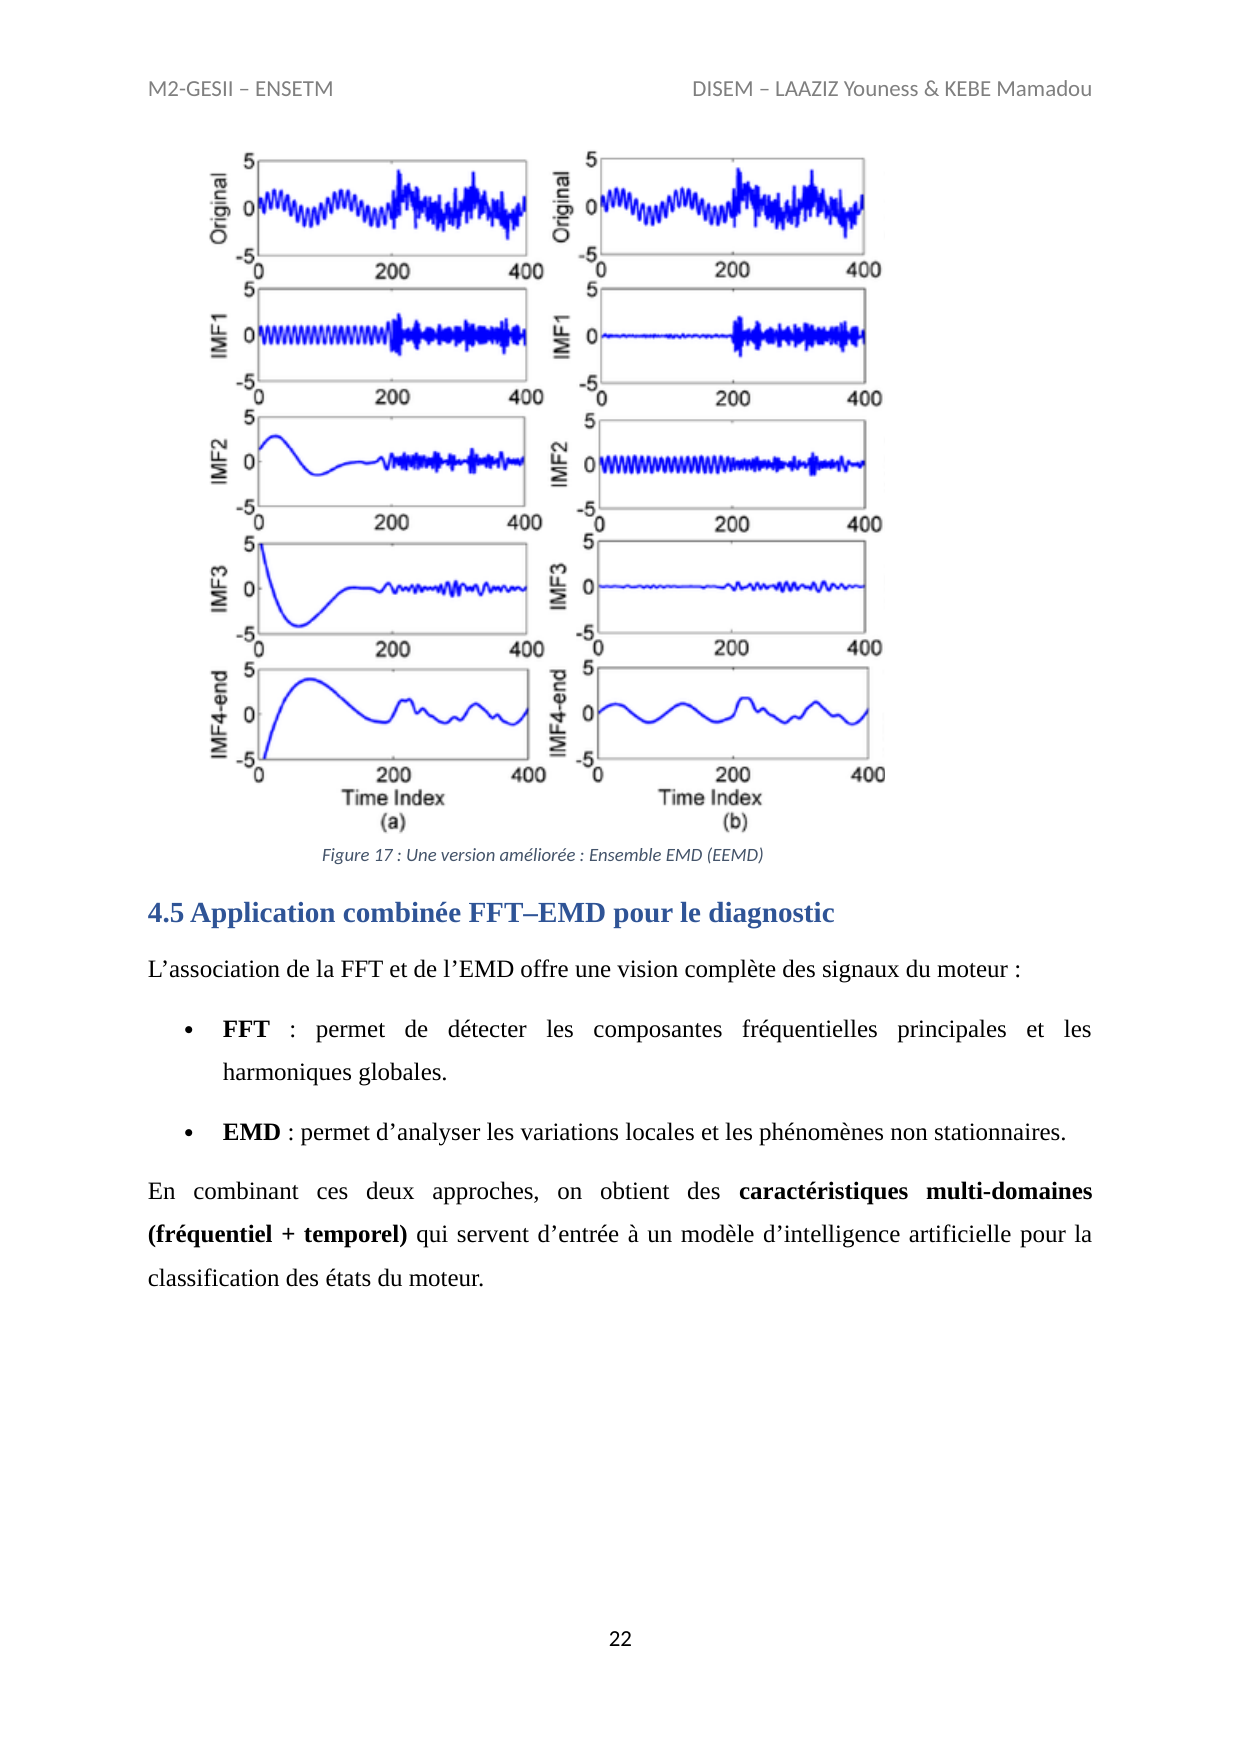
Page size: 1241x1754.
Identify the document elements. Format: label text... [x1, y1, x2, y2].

text L’association de la FFT et de l’EMD offre une vision complète des signaux du moteur : [148, 954, 1093, 983]
text En combinant ces deux approches, on obtient des caractéristiques multi-domaines (fréquentiel + temporel) qui servent d’entrée à un modèle d’intelligence artificielle pour la classification des états du moteur. [148, 1176, 1093, 1291]
subtitle 4.5 Application combinée FFT–EMD pour le diagnostic [148, 895, 1093, 929]
list FFT : permet de détecter les composantes fréquentielles principales et les harmoniques globales. [185, 1014, 1093, 1086]
list EMD : permet d’analyser les variations locales et les phénomènes non stationnaires. [185, 1117, 1093, 1145]
picture [202, 147, 885, 834]
